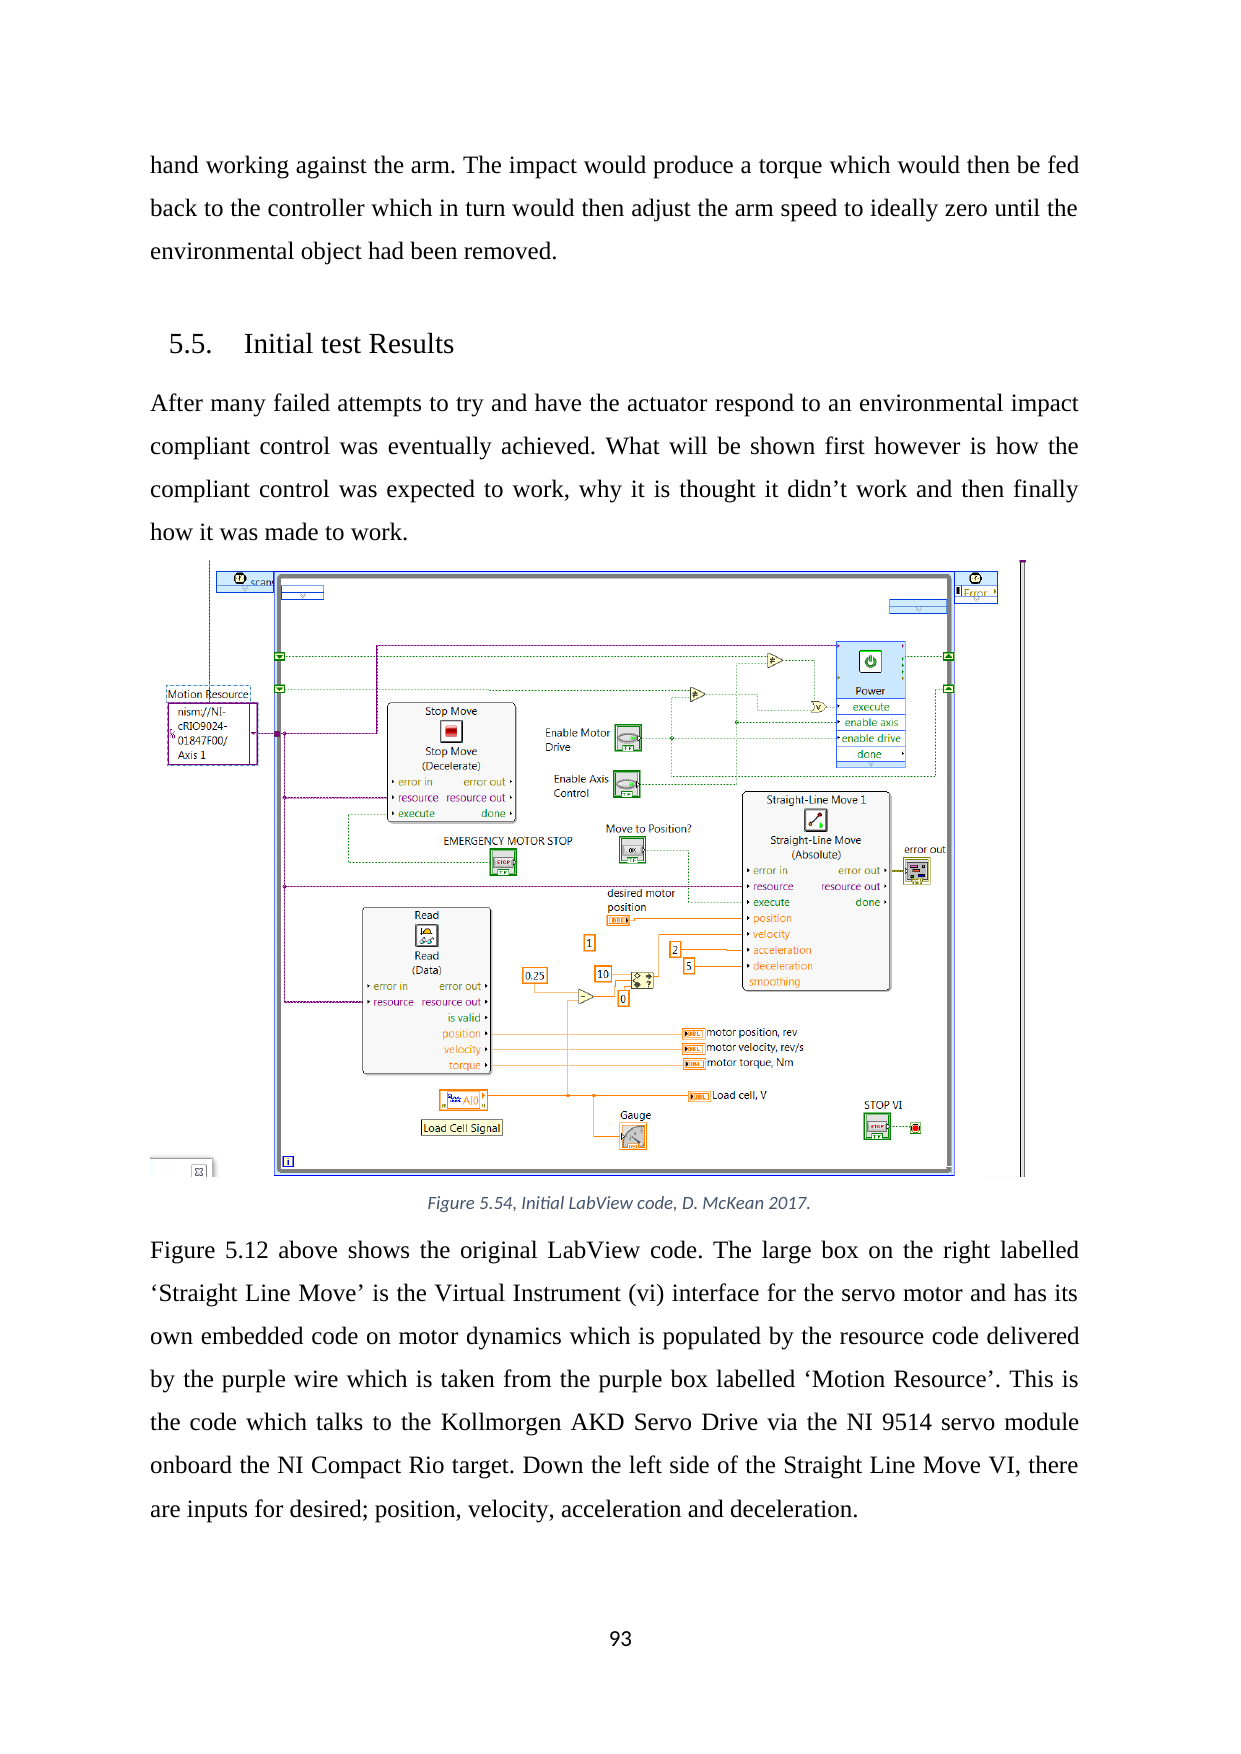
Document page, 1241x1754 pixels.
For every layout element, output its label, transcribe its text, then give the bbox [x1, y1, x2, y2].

picture [150, 560, 1027, 1177]
subtitle Initial test Results [169, 327, 1090, 360]
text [150, 150, 1080, 265]
text Figure 5.12 above shows the original LabView code. The large box on the right labelled ‘Straight Line Move’ is the Virtual Instrument (vi) interface for the servo motor and has its own embedded code on motor dynamics which is populated by the resource code delivered by the purple wire which is taken from the purple box labelled ‘Motion Resource’. This is the code which talks to the Kollmorgen AKD Servo Drive via the NI 9514 servo module onboard the NI Compact Rio target. Down the left side of the Straight Line Move VI, there are inputs for desired; position, velocity, acceleration and deceleration. [150, 1235, 1080, 1522]
text After many failed attempts to try and have the actuator respond to an environmental impact compliant control was eventually achieved. What will be shown first however is how the compliant control was expected to work, why it is thought it didn’t work and then finally how it was made to work. [150, 388, 1080, 546]
